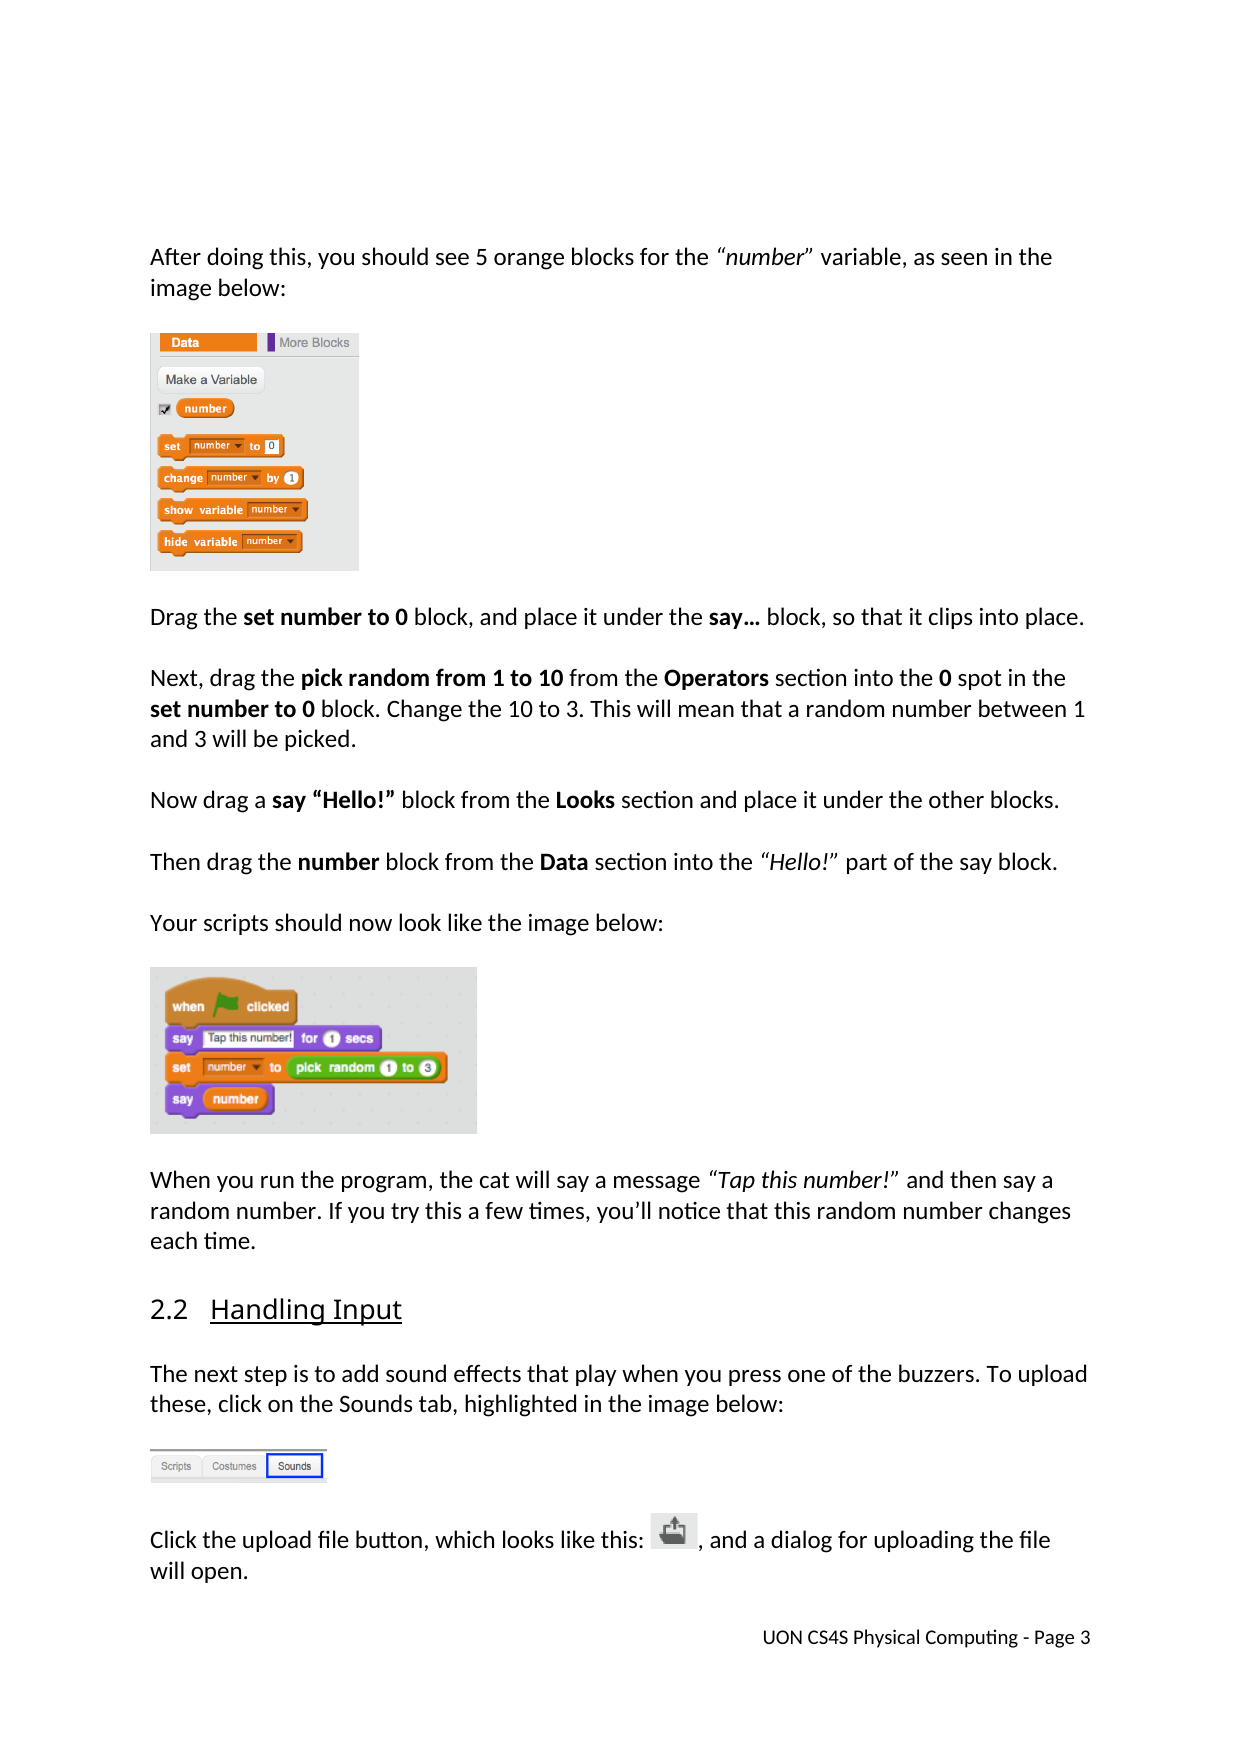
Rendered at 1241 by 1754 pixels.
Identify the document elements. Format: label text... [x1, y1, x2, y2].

picture [150, 1449, 328, 1483]
text Next, drag the pick random from 1 to 10 from the Operators section into the 0 spot in the set number to 0 block. Change the 10 to 3. This will mean that a random number between 1 and 3 will be picked. [150, 663, 1090, 754]
text Drag the set number to 0 block, and place it under the say… block, so that it clips into place. [150, 602, 1090, 632]
text When you run the program, the cat will say a message “Tap this number!” and then say a random number. If you try this a few times, you’ll notice that this random number changes each time. [150, 1164, 1090, 1256]
picture [150, 333, 360, 571]
text Then drag the number block from the Data section into the “Hello!” part of the say block. [150, 846, 1090, 876]
picture [650, 1513, 698, 1549]
text Your scripts should now look like the image below: [150, 907, 1090, 937]
text After doing this, you should see 5 orange blocks for the “number” variable, as seen in the image below: [150, 242, 1090, 303]
text Now drag a say “Hello!” block from the Looks section and place it under the other blocks. [150, 785, 1090, 815]
subtitle Handling Input [150, 1291, 1090, 1328]
text Click the upload file button, which looks like this: , and a dialog for uploading the file will open. [150, 1513, 1090, 1586]
picture [150, 967, 478, 1134]
text The next step is to add sound effects that play when you press one of the buzzers. To upload these, click on the Sounds tab, highlighted in the image below: [150, 1358, 1090, 1419]
